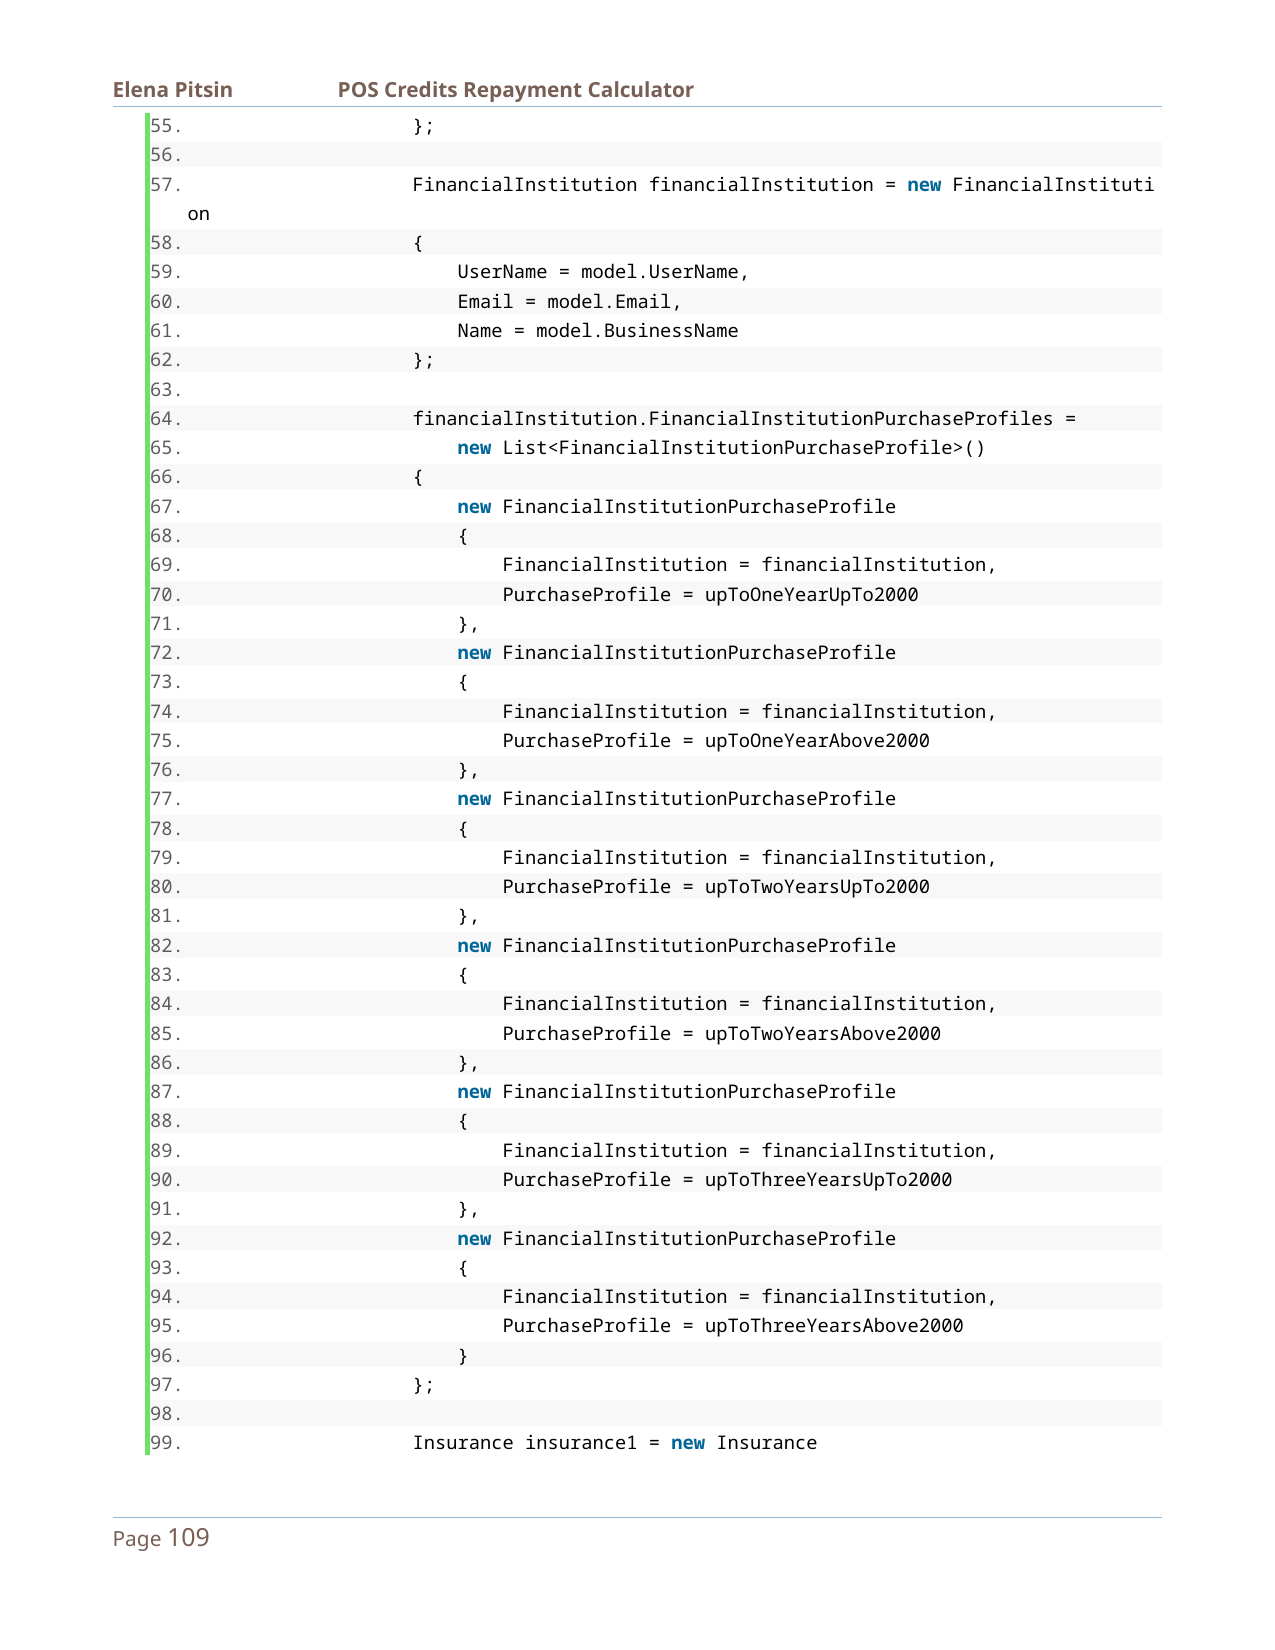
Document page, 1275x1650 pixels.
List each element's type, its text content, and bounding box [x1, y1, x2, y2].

list }; [150, 1371, 1162, 1397]
list Insurance insurance1 = new Insurance [150, 1430, 1162, 1455]
list FinancialInstitution = financialInstitution, [150, 991, 1162, 1016]
list { [150, 1254, 1162, 1279]
list FinancialInstitution = financialInstitution, [150, 1137, 1162, 1162]
list new FinancialInstitutionPurchaseProfile [150, 786, 1162, 811]
list { [150, 961, 1162, 987]
list }, [150, 756, 1162, 782]
list new FinancialInstitutionPurchaseProfile [150, 1078, 1162, 1104]
list { [150, 522, 1162, 548]
list }, [150, 610, 1162, 636]
list FinancialInstitution = financialInstitution, [150, 552, 1162, 577]
list FinancialInstitution financialInstitution = new FinancialInstitution [150, 171, 1162, 226]
list UserName = model.UserName, [150, 259, 1162, 284]
list Name = model.BusinessName [150, 317, 1162, 343]
list new FinancialInstitutionPurchaseProfile [150, 493, 1162, 518]
list new FinancialInstitutionPurchaseProfile [150, 1225, 1162, 1250]
list new FinancialInstitutionPurchaseProfile [150, 639, 1162, 665]
list PurchaseProfile = upToThreeYearsAbove2000 [150, 1313, 1162, 1338]
list }, [151, 1049, 1162, 1075]
list Email = model.Email, [150, 288, 1162, 314]
list PurchaseProfile = upToOneYearUpTo2000 [150, 581, 1162, 606]
list financialInstitution.FinancialInstitutionPurchaseProfiles = [150, 405, 1162, 431]
list }; [145, 112, 1162, 138]
list PurchaseProfile = upToOneYearAbove2000 [150, 727, 1162, 753]
list { [150, 1108, 1162, 1133]
list { [150, 815, 1162, 841]
list new List<FinancialInstitutionPurchaseProfile>() [150, 434, 1162, 460]
list } [150, 1342, 1162, 1367]
list }; [150, 347, 1162, 372]
list FinancialInstitution = financialInstitution, [150, 698, 1162, 723]
list PurchaseProfile = upToTwoYearsUpTo2000 [150, 873, 1162, 899]
list new FinancialInstitutionPurchaseProfile [150, 932, 1162, 958]
list PurchaseProfile = upToThreeYearsUpTo2000 [150, 1166, 1162, 1192]
list { [150, 229, 1162, 255]
list }, [150, 1196, 1162, 1221]
list { [150, 669, 1162, 694]
list PurchaseProfile = upToTwoYearsAbove2000 [150, 1020, 1162, 1045]
list }, [150, 903, 1162, 928]
list FinancialInstitution = financialInstitution, [150, 1283, 1162, 1309]
list { [150, 464, 1162, 489]
list FinancialInstitution = financialInstitution, [150, 844, 1162, 870]
